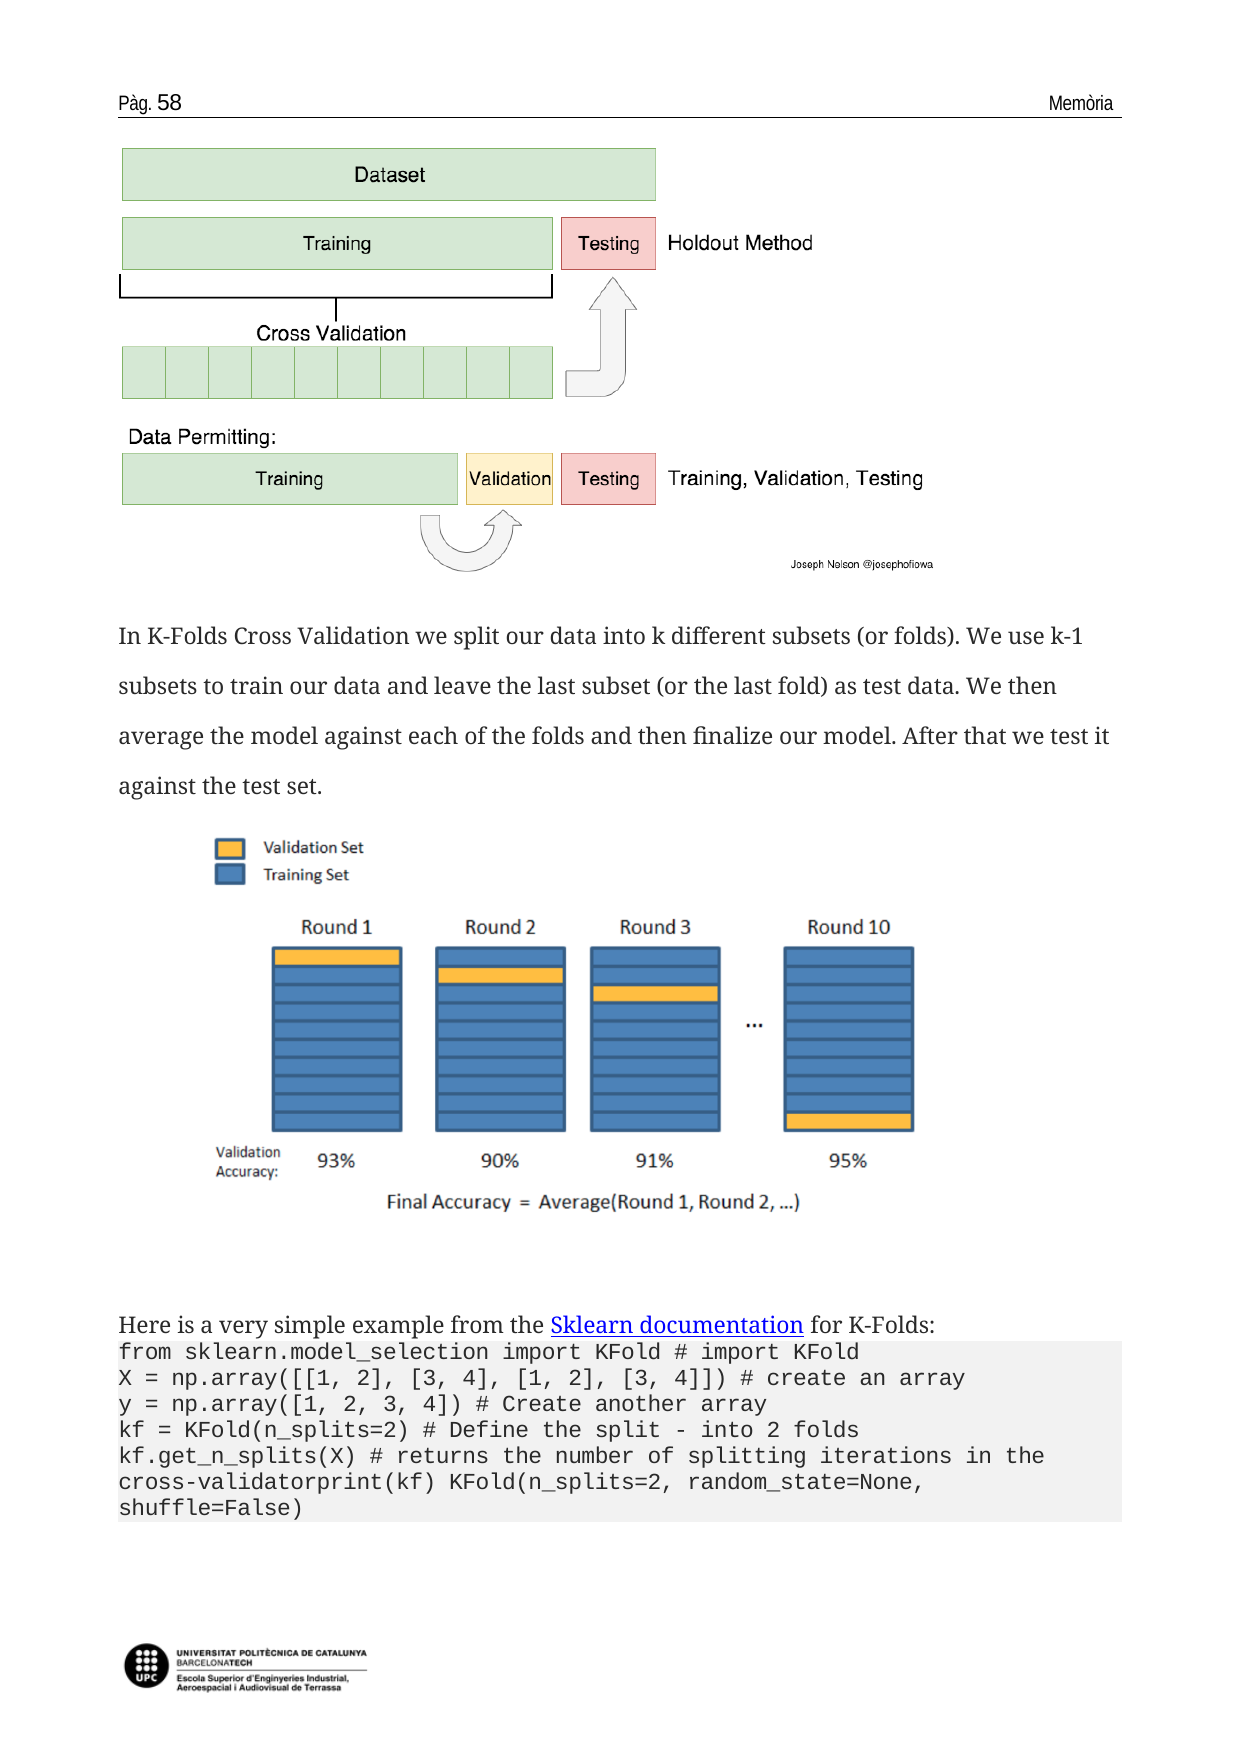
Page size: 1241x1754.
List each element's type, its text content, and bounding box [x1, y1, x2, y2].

picture [118, 147, 934, 572]
picture [118, 1634, 374, 1702]
text Here is a very simple example from the Sklearn documentation for K-Folds: [118, 1291, 1122, 1341]
text from sklearn.model_selection import KFold # import KFold X = np.array([[1, 2], [3, 4], [1, 2], [3, 4]]) # create an array y = np.array([1, 2, 3, 4]) # Create another array kf = KFold(n_splits=2) # Define the split - into 2 folds kf.get_n_splits(X) # returns the number of splitting iterations in the cross-validatorprint(kf) KFold(n_splits=2, random_state=None, shuffle=False) [118, 1341, 1122, 1522]
text In K-Folds Cross Validation we split our data into k different subsets (or folds). We use k-1 subsets to train our data and leave the last subset (or the last fold) as test data. We then average the model against each of the folds and then finalize our model. After that we test it against the test set. [118, 601, 1122, 801]
picture [118, 822, 979, 1241]
